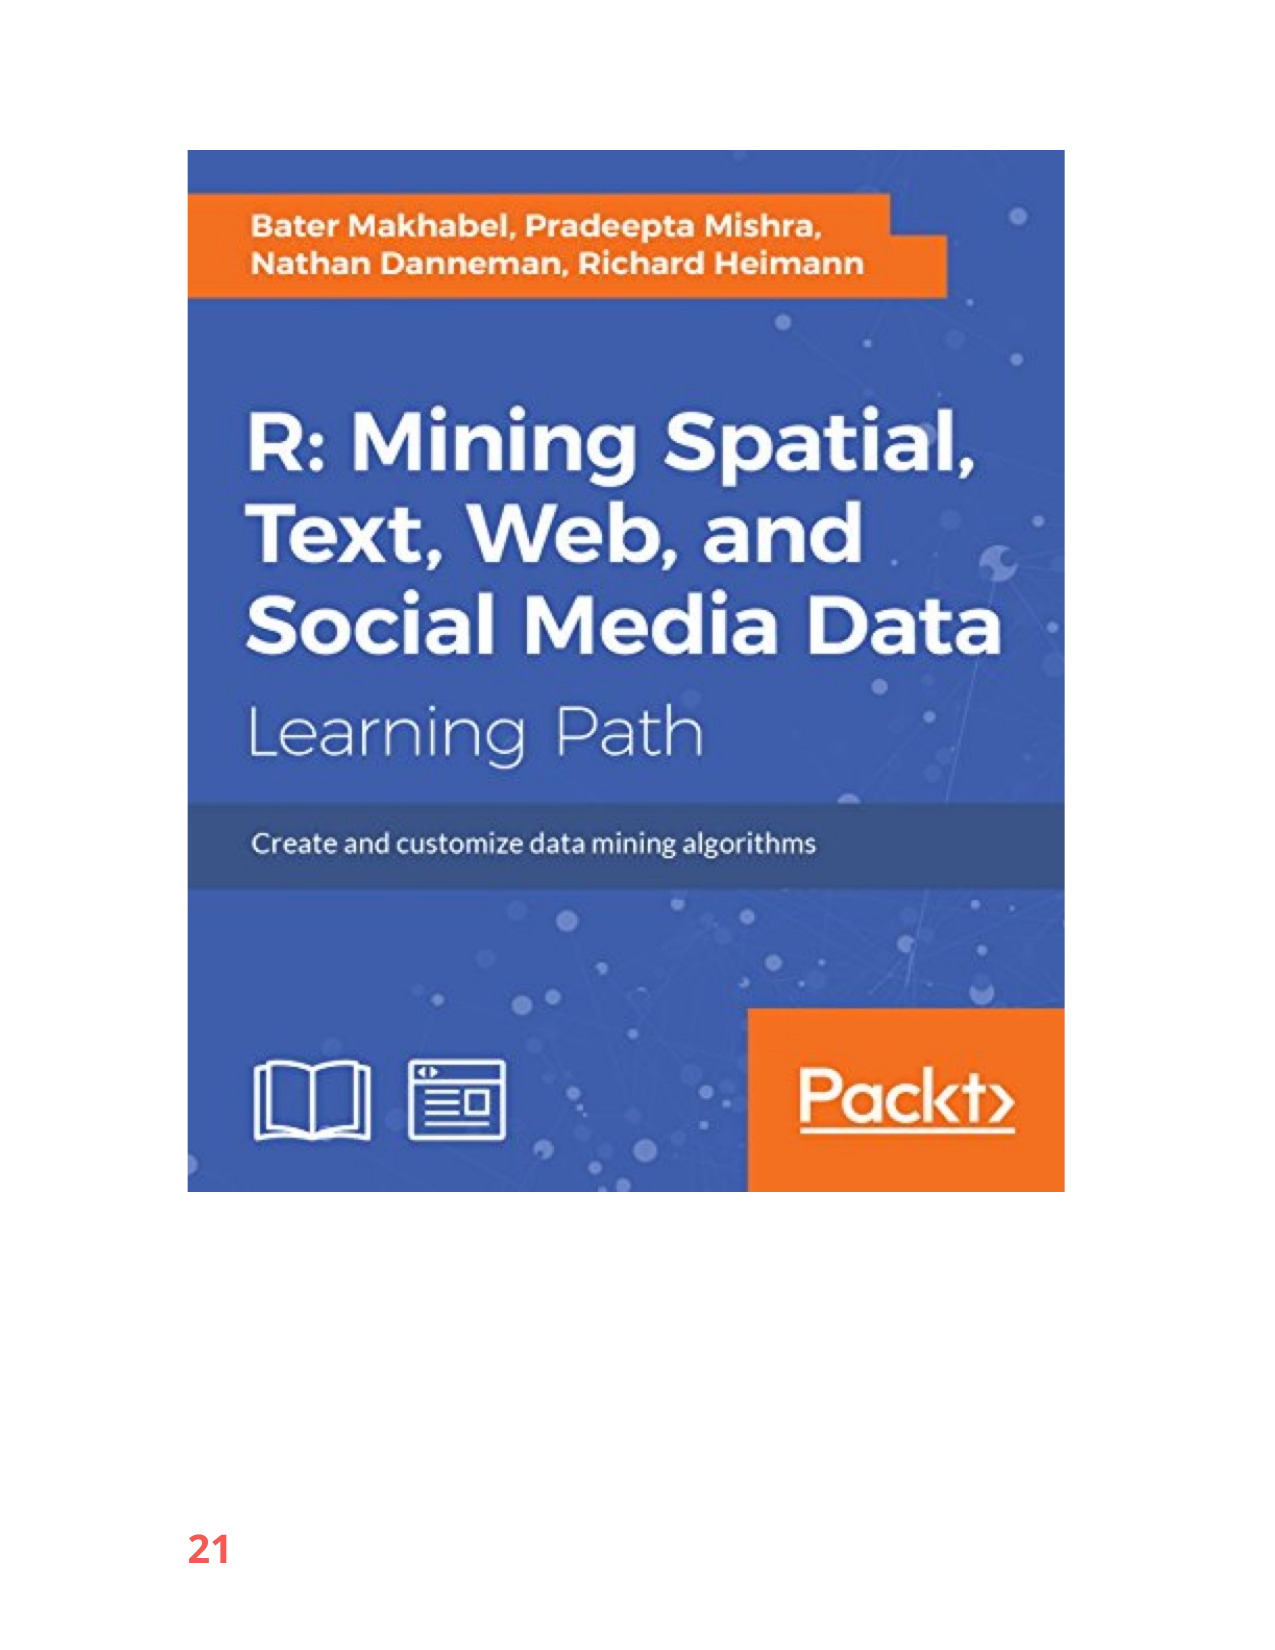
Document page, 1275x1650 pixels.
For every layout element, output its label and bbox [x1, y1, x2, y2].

picture [187, 150, 1065, 1192]
